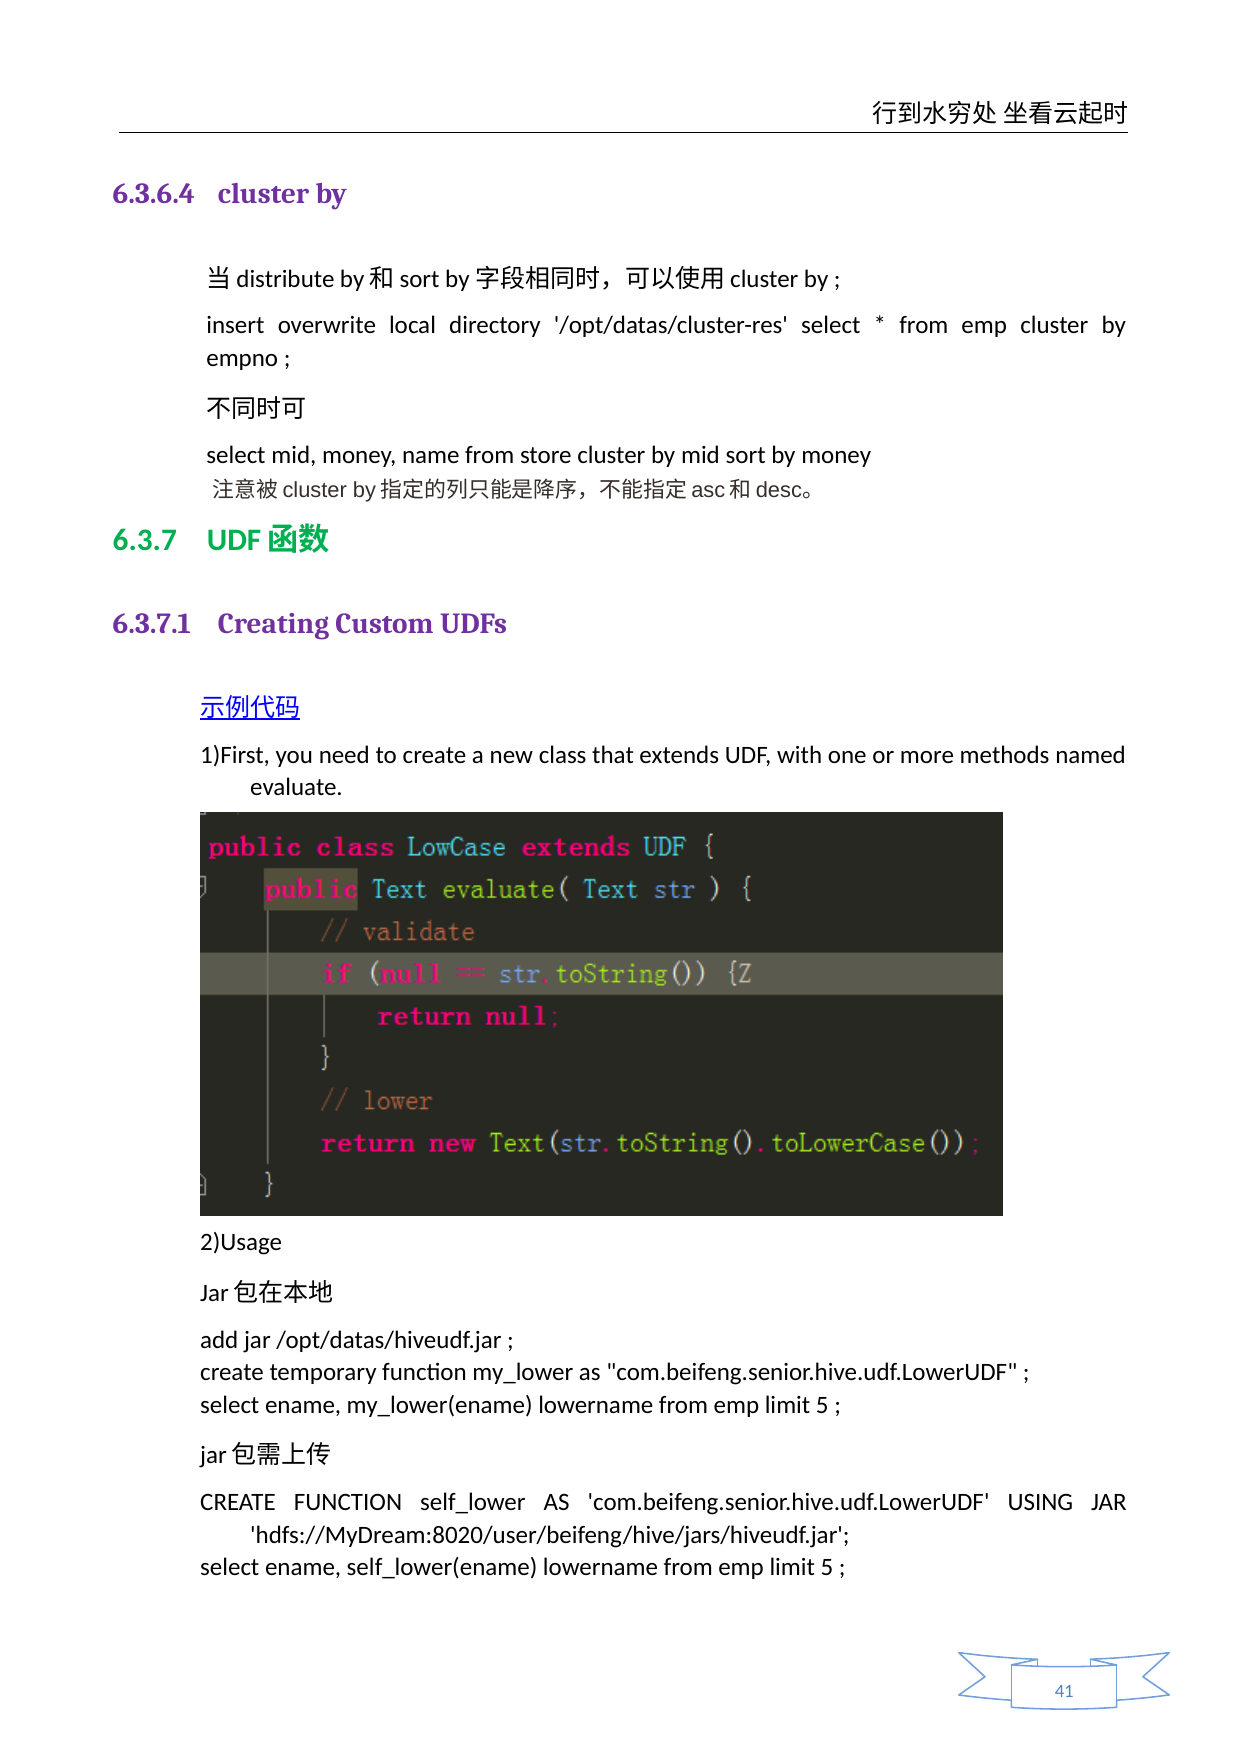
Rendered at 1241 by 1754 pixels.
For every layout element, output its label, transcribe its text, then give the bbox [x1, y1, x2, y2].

subtitle cluster by [112, 162, 1128, 227]
text 当distribute by和sort by 字段相同时，可以使用cluster by ; [156, 244, 1128, 309]
text add jar /opt/datas/hiveudf.jar ; [200, 1323, 1128, 1356]
text select ename, self_lower(ename) lowername from emp limit 5 ; [200, 1551, 1128, 1583]
text 示例代码 [200, 673, 1128, 738]
text 1)First, you need to create a new class that extends UDF, with one or more methods named evaluate. [200, 738, 1128, 803]
subtitle Creating Custom UDFs [112, 591, 1128, 656]
text jar包需上传 [200, 1421, 1128, 1486]
text CREATE FUNCTION self_lower AS 'com.beifeng.senior.hive.udf.LowerUDF' USING JAR 'hdfs://MyDream:8020/user/beifeng/hive/jars/hiveudf.jar'; [200, 1486, 1128, 1551]
text insert overwrite local directory '/opt/datas/cluster-res' select * from emp cluster by empno ; [156, 309, 1128, 374]
text 不同时可 [156, 374, 1128, 439]
text Jar包在本地 [200, 1258, 1128, 1323]
text select mid, money, name from store cluster by mid sort by money [156, 439, 1128, 471]
text create temporary function my_lower as "com.beifeng.senior.hive.udf.LowerUDF" ; [200, 1356, 1128, 1388]
text select ename, my_lower(ename) lowername from emp limit 5 ; [200, 1388, 1128, 1421]
subtitle UDF函数 [112, 504, 1128, 569]
text 2)Usage [200, 1226, 1128, 1258]
text 注意被cluster by指定的列只能是降序，不能指定asc和desc。 [156, 471, 1128, 504]
picture [200, 812, 1003, 1216]
